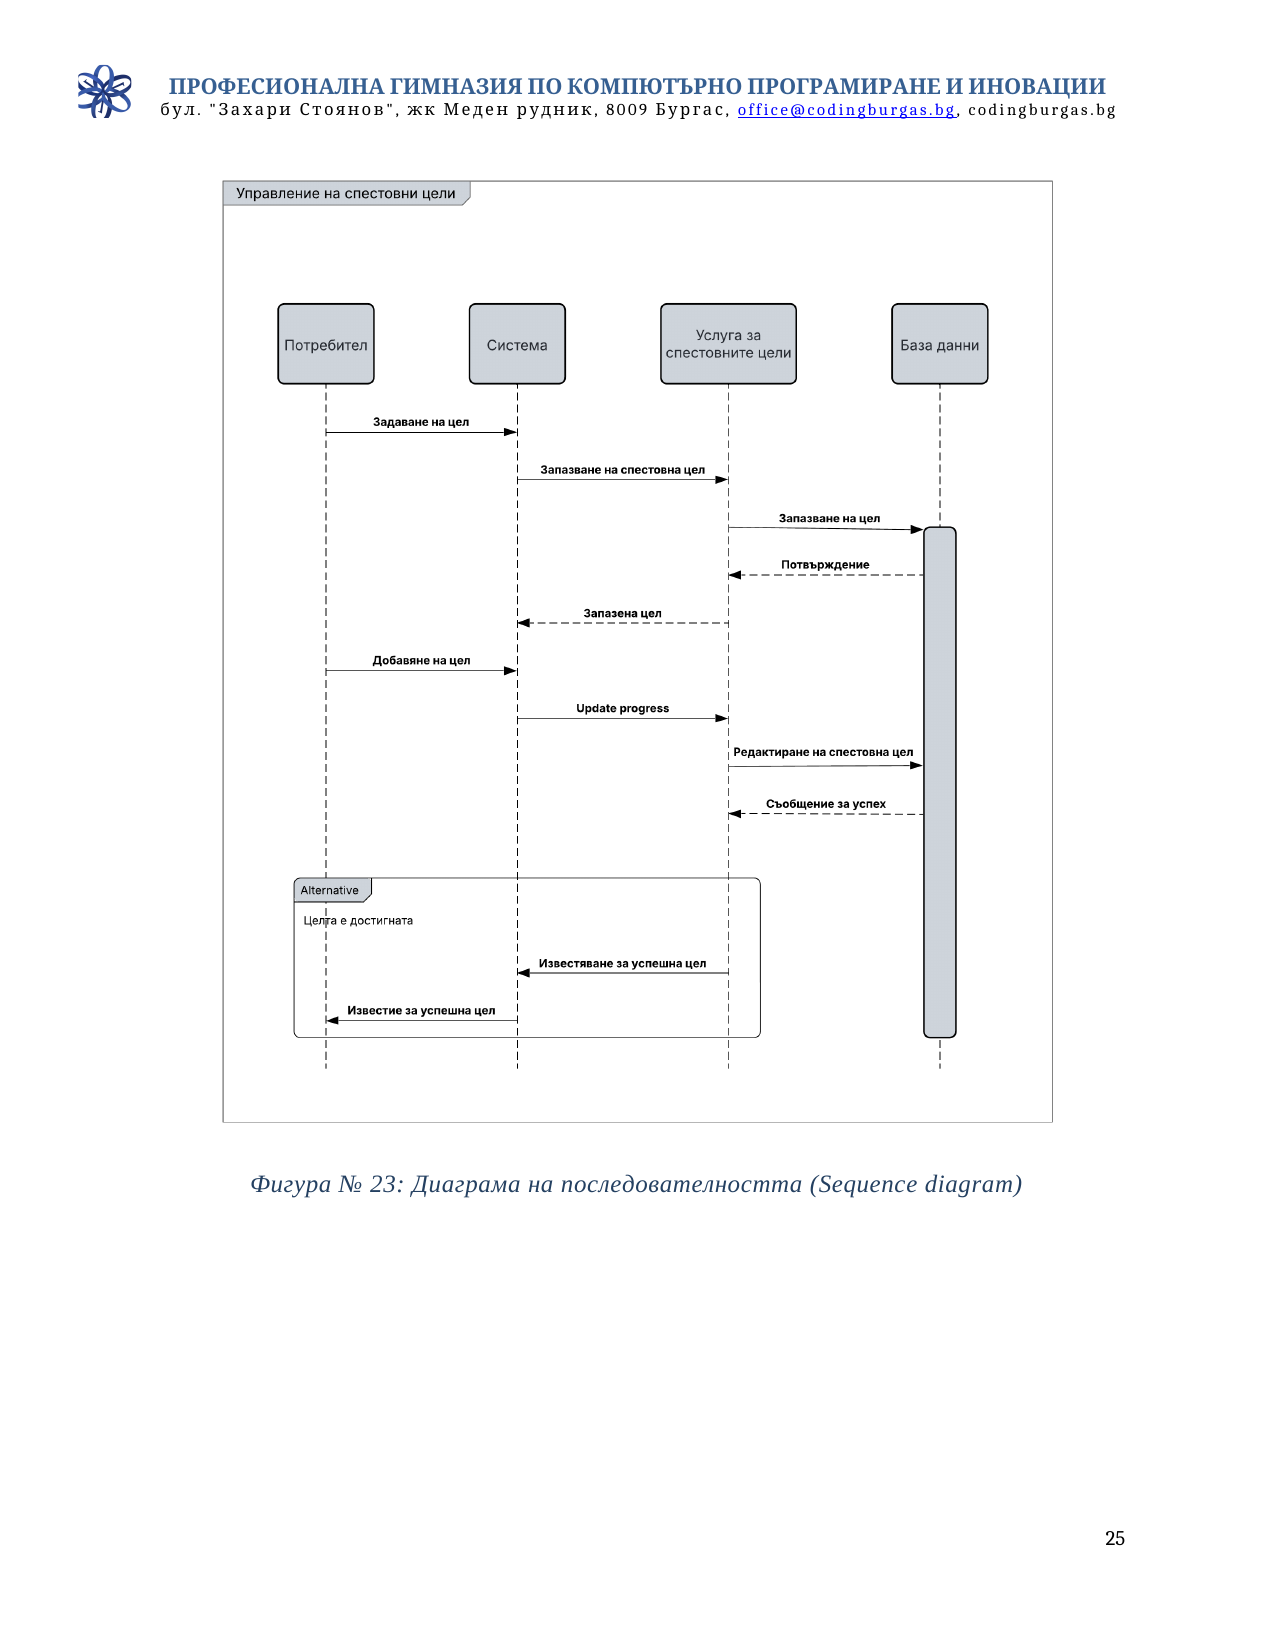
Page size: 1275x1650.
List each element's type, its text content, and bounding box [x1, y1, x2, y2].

picture [191, 149, 1084, 1154]
picture [78, 64, 132, 118]
